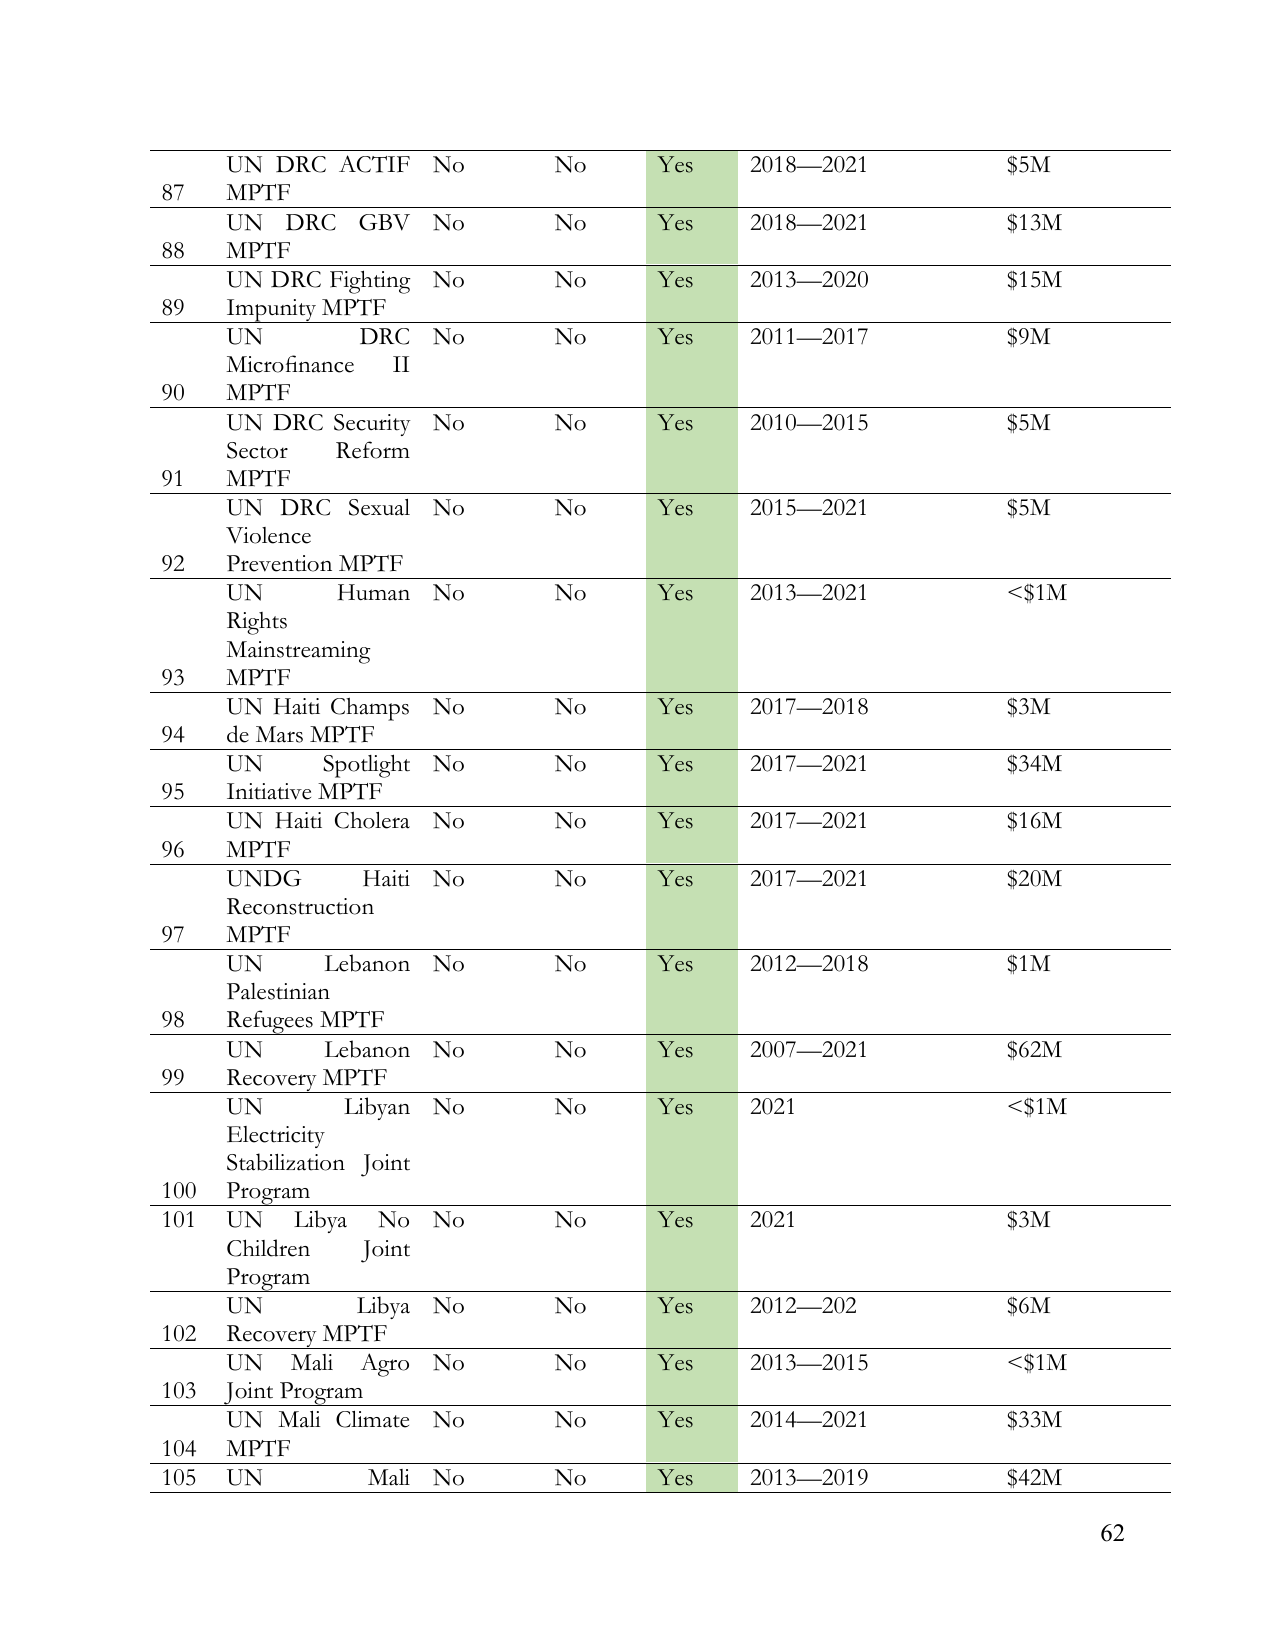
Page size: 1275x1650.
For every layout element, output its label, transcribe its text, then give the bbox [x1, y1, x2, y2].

table_cell UN Libya No Children Joint Program [215, 1206, 421, 1291]
table_cell 92 [150, 494, 215, 578]
table_cell UN DRC GBV MPTF [215, 208, 421, 264]
table_cell $33M [995, 1406, 1171, 1462]
table_cell No [421, 950, 543, 1034]
table_cell No [543, 208, 646, 264]
table_cell Yes [646, 408, 738, 493]
table_cell Yes [646, 579, 738, 692]
table_cell 105 [150, 1464, 215, 1492]
table_cell 2013—2020 [739, 266, 995, 322]
table_cell 2018—2021 [739, 151, 995, 207]
table_cell 2017—2021 [739, 807, 995, 863]
table_cell No [421, 1349, 543, 1405]
table_cell No [421, 1464, 543, 1492]
table_cell Yes [646, 1035, 738, 1092]
table_cell 2012—2018 [739, 950, 995, 1034]
table_cell No [543, 1292, 646, 1348]
table_cell UN DRC Fighting Impunity MPTF [215, 266, 421, 322]
table_cell No [421, 408, 543, 493]
table_cell UN DRC Microfinance II MPTF [215, 323, 421, 407]
table_cell UN DRC Sexual Violence Prevention MPTF [215, 494, 421, 578]
table_cell Yes [646, 1093, 738, 1205]
table_cell Yes [646, 1349, 738, 1405]
table_cell 89 [150, 266, 215, 322]
table_cell $5M [995, 151, 1171, 207]
table_cell No [543, 1464, 646, 1492]
table_cell Yes [646, 693, 738, 749]
table_cell No [543, 494, 646, 578]
table_cell 103 [150, 1349, 215, 1405]
table_cell 102 [150, 1292, 215, 1348]
table_cell Yes [646, 323, 738, 407]
table_cell No [421, 1093, 543, 1205]
table_cell 94 [150, 693, 215, 749]
table_cell 2021 [739, 1206, 995, 1291]
table_cell 2018—2021 [739, 208, 995, 264]
table_cell No [543, 151, 646, 207]
table_cell No [421, 1406, 543, 1462]
table_cell 87 [150, 151, 215, 207]
table_cell <$1M [995, 1093, 1171, 1205]
table_cell No [421, 323, 543, 407]
table_cell No [421, 208, 543, 264]
table_cell UNDG Haiti Reconstruction MPTF [215, 865, 421, 949]
table_cell No [421, 266, 543, 322]
table_cell 97 [150, 865, 215, 949]
table_cell $5M [995, 494, 1171, 578]
table_cell $15M [995, 266, 1171, 322]
table_cell Yes [646, 266, 738, 322]
table_cell 90 [150, 323, 215, 407]
table_cell No [543, 1349, 646, 1405]
table_cell No [543, 1035, 646, 1092]
table_cell 93 [150, 579, 215, 692]
table_cell 95 [150, 750, 215, 806]
table_cell Yes [646, 950, 738, 1034]
table_cell No [543, 408, 646, 493]
table_cell 2012—202 [739, 1292, 995, 1348]
table_cell $20M [995, 865, 1171, 949]
table_cell 101 [150, 1206, 215, 1291]
table_cell $3M [995, 693, 1171, 749]
table_cell 2014—2021 [739, 1406, 995, 1462]
table_cell UN Mali Agro Joint Program [215, 1349, 421, 1405]
table_cell UN Lebanon Palestinian Refugees MPTF [215, 950, 421, 1034]
table_cell No [543, 807, 646, 863]
table_cell No [543, 323, 646, 407]
table_cell No [421, 807, 543, 863]
table_cell No [421, 494, 543, 578]
table_cell No [421, 1035, 543, 1092]
table_cell 98 [150, 950, 215, 1034]
table_cell 2013—2021 [739, 579, 995, 692]
table_cell 99 [150, 1035, 215, 1092]
table_cell No [421, 579, 543, 692]
table_cell $6M [995, 1292, 1171, 1348]
table_cell $16M [995, 807, 1171, 863]
table_cell No [543, 865, 646, 949]
table_cell No [421, 865, 543, 949]
table_cell <$1M [995, 579, 1171, 692]
table_cell Yes [646, 807, 738, 863]
table_cell 2017—2021 [739, 750, 995, 806]
table_cell 2011—2017 [739, 323, 995, 407]
table_cell 2013—2015 [739, 1349, 995, 1405]
table_cell $13M [995, 208, 1171, 264]
table_cell 2021 [739, 1093, 995, 1205]
table_cell No [543, 1206, 646, 1291]
table_cell $1M [995, 950, 1171, 1034]
table_cell No [421, 1206, 543, 1291]
table_cell Yes [646, 208, 738, 264]
table_cell Yes [646, 151, 738, 207]
table_cell No [543, 750, 646, 806]
table_cell UN DRC Security Sector Reform MPTF [215, 408, 421, 493]
table_cell No [421, 151, 543, 207]
table_cell UN Haiti Cholera MPTF [215, 807, 421, 863]
table_cell UN Spotlight Initiative MPTF [215, 750, 421, 806]
table_cell Yes [646, 1292, 738, 1348]
table_cell $62M [995, 1035, 1171, 1092]
table_cell No [421, 693, 543, 749]
table_cell 2010—2015 [739, 408, 995, 493]
table_cell $5M [995, 408, 1171, 493]
table_cell $9M [995, 323, 1171, 407]
table_cell $3M [995, 1206, 1171, 1291]
table_cell <$1M [995, 1349, 1171, 1405]
table_cell Yes [646, 865, 738, 949]
table_cell 2017—2021 [739, 865, 995, 949]
table_cell No [543, 579, 646, 692]
table_cell No [421, 1292, 543, 1348]
table_cell UN Haiti Champs de Mars MPTF [215, 693, 421, 749]
table_cell No [543, 1093, 646, 1205]
table_cell No [543, 266, 646, 322]
table_cell 2017—2018 [739, 693, 995, 749]
table_cell UN Lebanon Recovery MPTF [215, 1035, 421, 1092]
table_cell $42M [995, 1464, 1171, 1492]
table_cell 104 [150, 1406, 215, 1462]
table_cell Yes [646, 1406, 738, 1462]
table_cell No [421, 750, 543, 806]
table_cell 96 [150, 807, 215, 863]
table_cell 100 [150, 1093, 215, 1205]
table_cell UN Human Rights Mainstreaming MPTF [215, 579, 421, 692]
table_cell Yes [646, 1464, 738, 1492]
table_cell 2015—2021 [739, 494, 995, 578]
table_cell UN DRC ACTIF MPTF [215, 151, 421, 207]
table_cell UN Libya Recovery MPTF [215, 1292, 421, 1348]
table_cell UN Mali Climate MPTF [215, 1406, 421, 1462]
table_cell Yes [646, 494, 738, 578]
table_cell Yes [646, 750, 738, 806]
table_cell No [543, 950, 646, 1034]
table_cell $34M [995, 750, 1171, 806]
table_cell No [543, 1406, 646, 1462]
table_cell UN Libyan Electricity Stabilization Joint Program [215, 1093, 421, 1205]
table_cell 88 [150, 208, 215, 264]
table_cell 2007—2021 [739, 1035, 995, 1092]
table_cell 91 [150, 408, 215, 493]
table_cell 2013—2019 [739, 1464, 995, 1492]
table_cell Yes [646, 1206, 738, 1291]
table_cell No [543, 693, 646, 749]
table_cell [215, 1464, 421, 1492]
